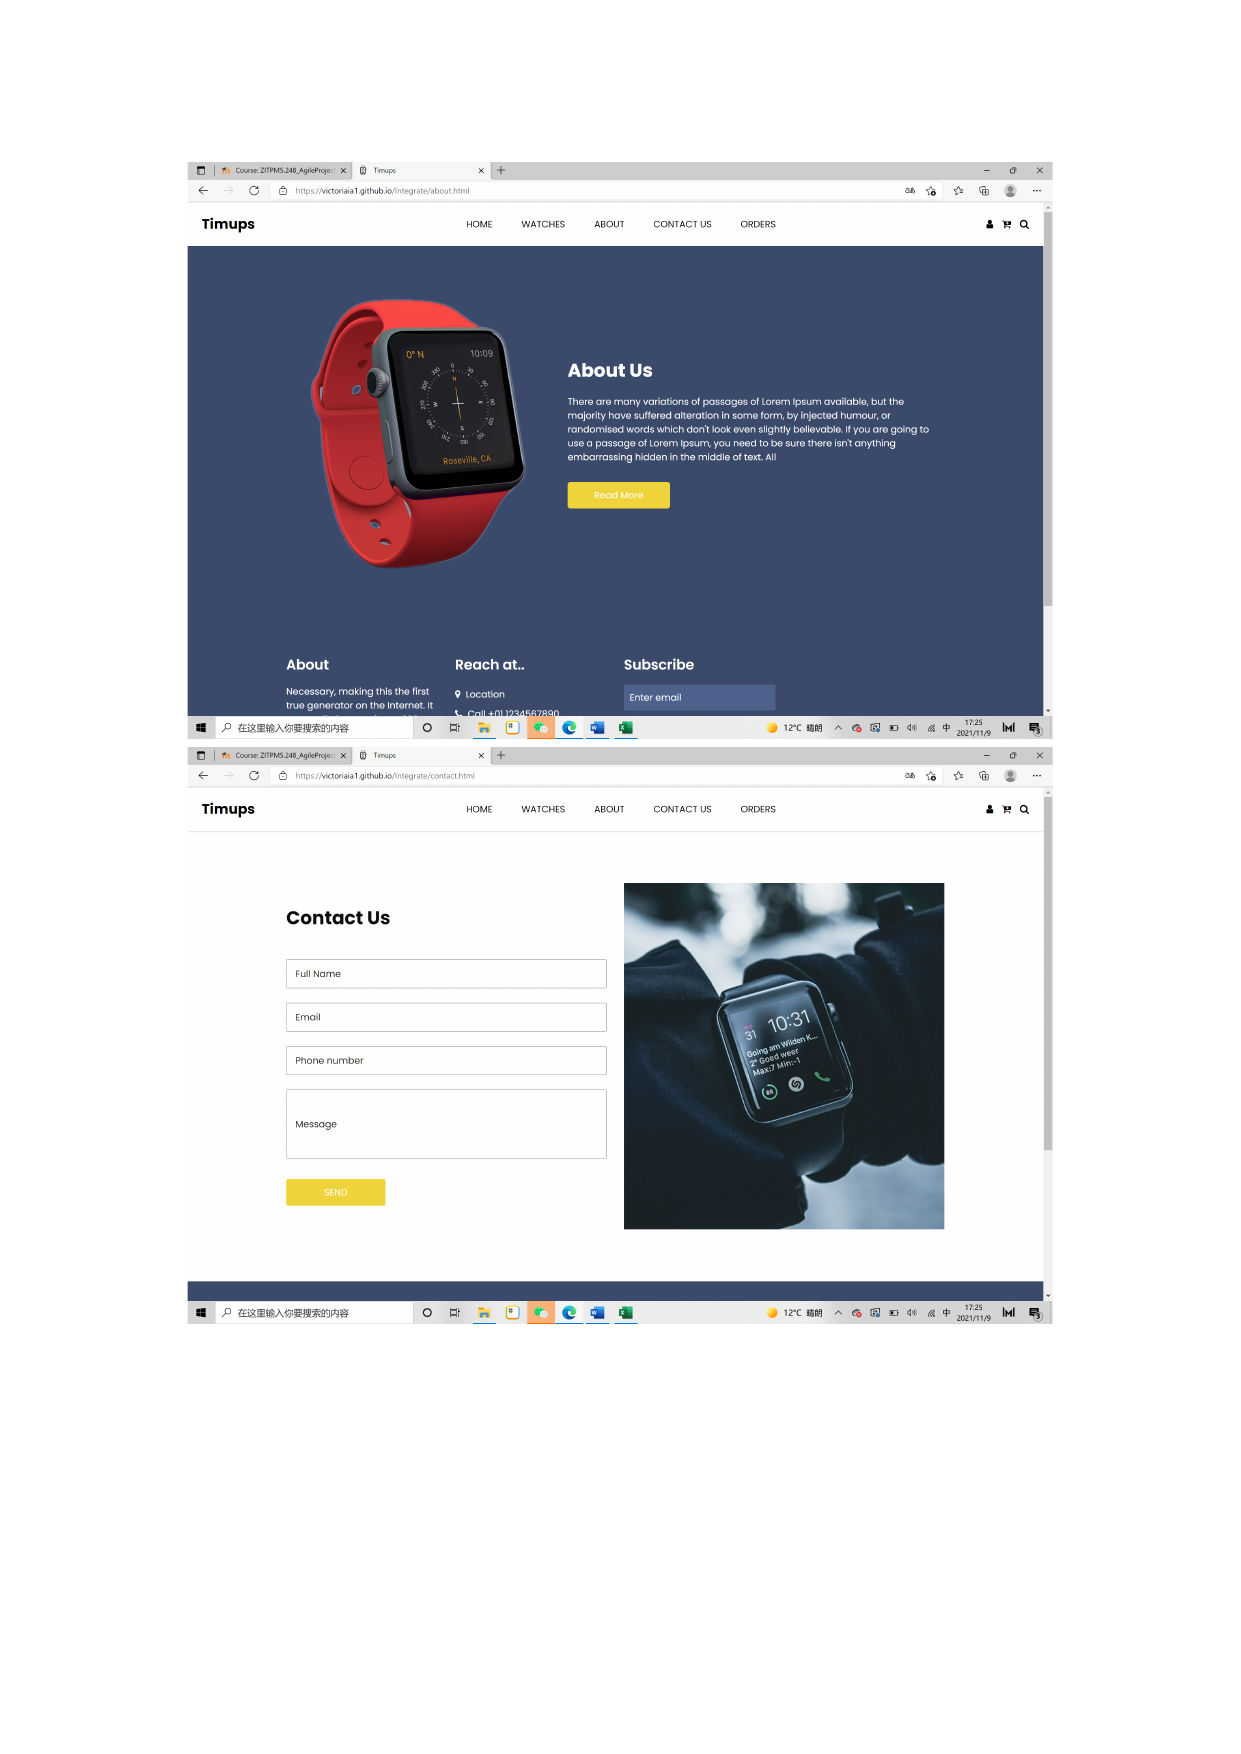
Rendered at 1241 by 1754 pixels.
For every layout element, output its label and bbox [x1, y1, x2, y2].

picture [187, 162, 1053, 739]
picture [187, 747, 1053, 1324]
